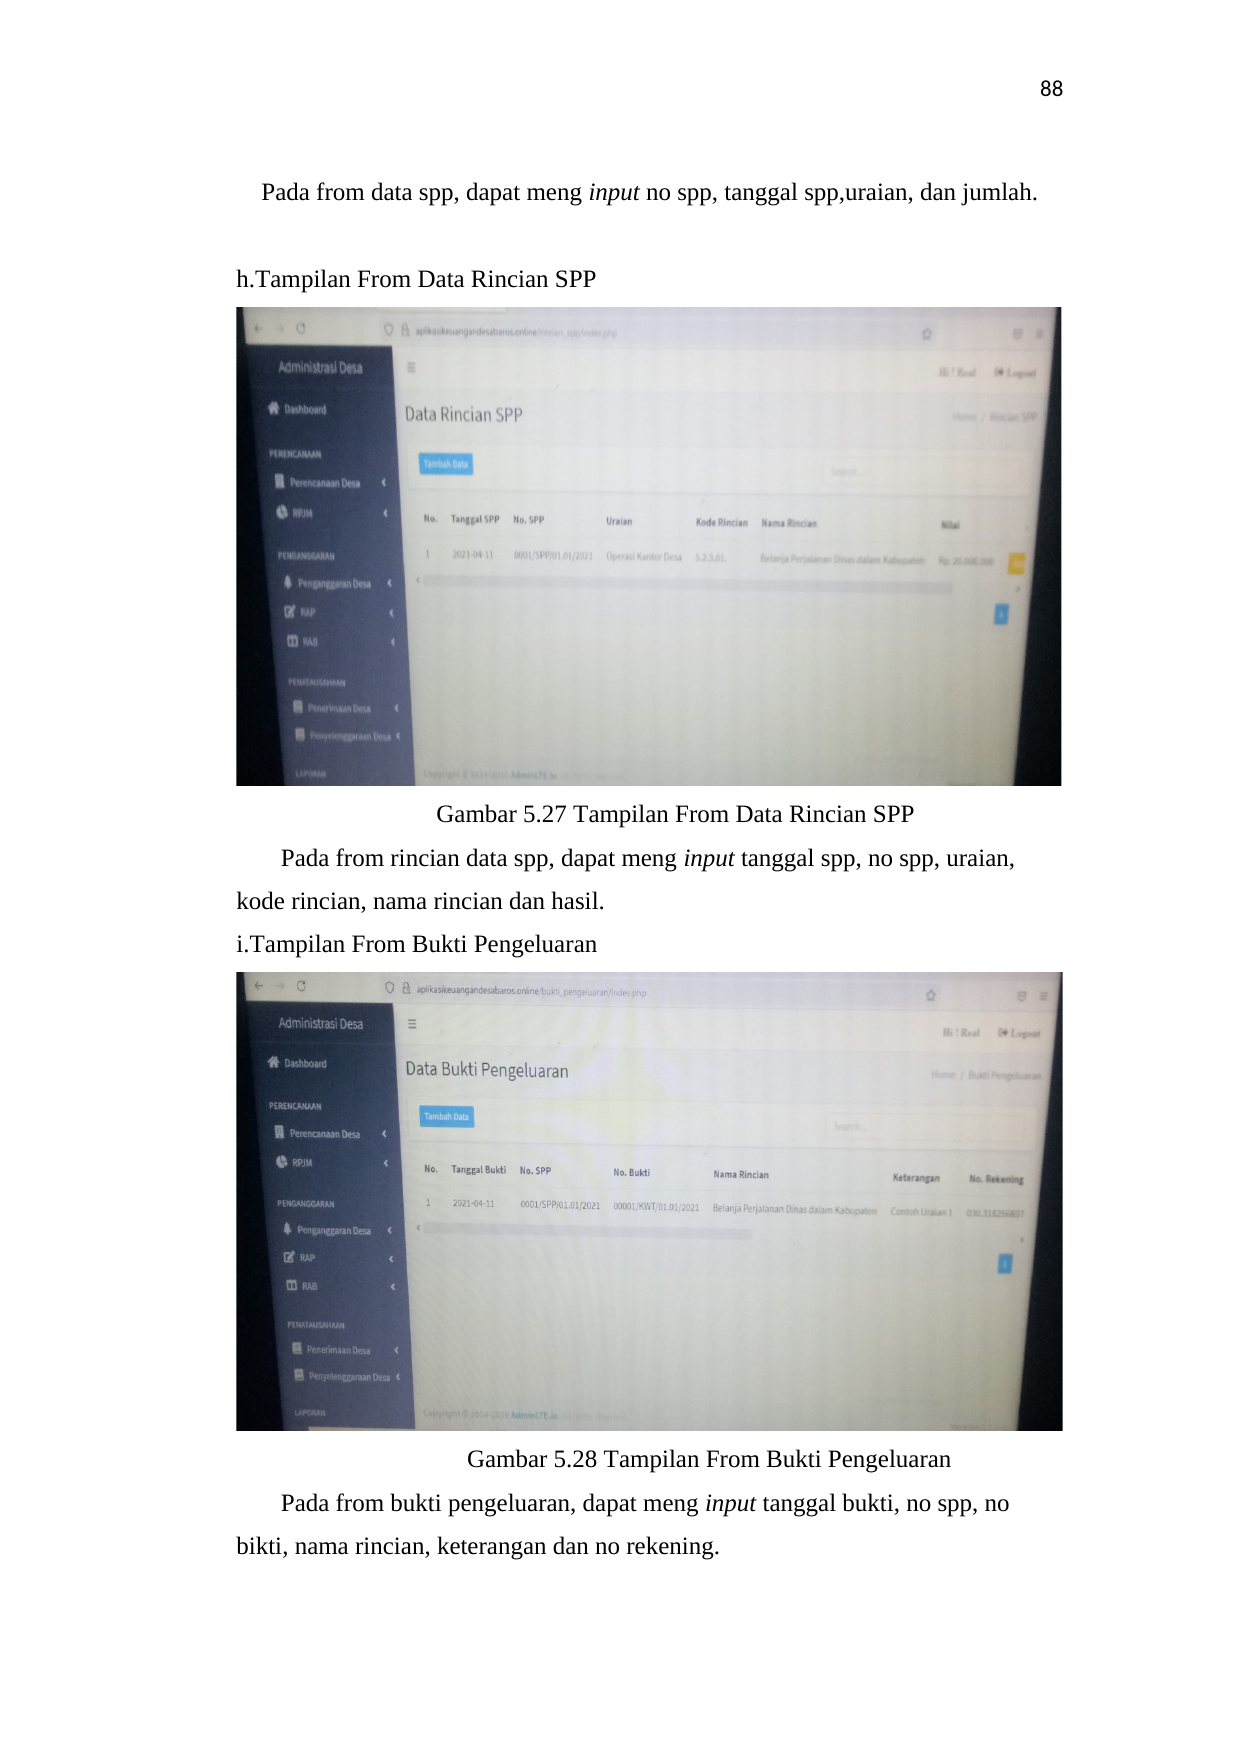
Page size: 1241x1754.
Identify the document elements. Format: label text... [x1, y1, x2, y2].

picture [236, 972, 1063, 1431]
text Pada from rincian data spp, dapat meng input tanggal spp, no spp, uraian, kode rincian, nama rincian dan hasil. [236, 843, 1063, 915]
text Pada from data spp, dapat meng input no spp, tanggal spp,uraian, dan jumlah. [236, 177, 1063, 206]
text h.Tampilan From Data Rincian SPP [236, 264, 1063, 293]
picture [236, 307, 1062, 786]
text i.Tampilan From Bukti Pengeluaran [236, 929, 1063, 958]
text Pada from bukti pengeluaran, dapat meng input tanggal bukti, no spp, no bikti, nama rincian, keterangan dan no rekening. [236, 1488, 1063, 1560]
text Gambar 5.27 Tampilan From Data Rincian SPP [236, 799, 1063, 828]
text Gambar 5.28 Tampilan From Bukti Pengeluaran [236, 1444, 1063, 1473]
